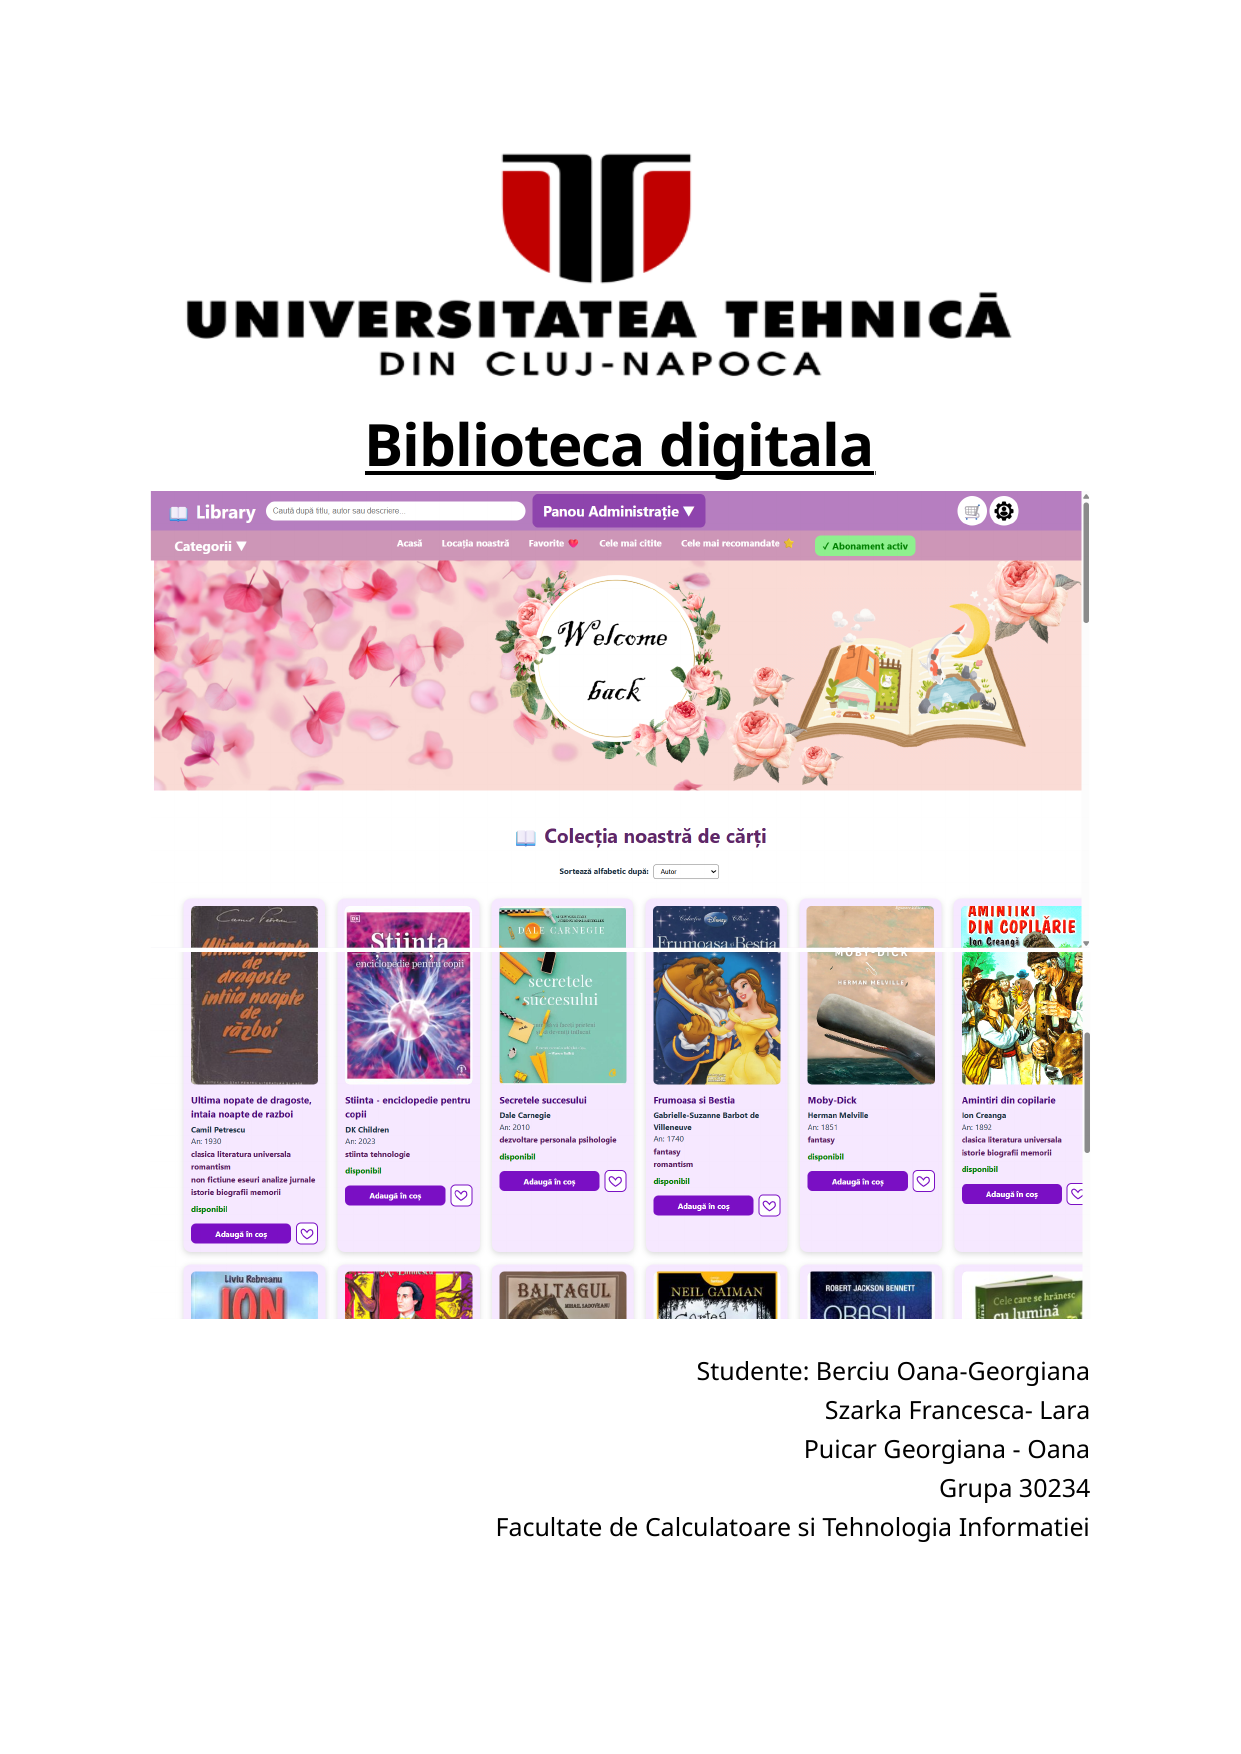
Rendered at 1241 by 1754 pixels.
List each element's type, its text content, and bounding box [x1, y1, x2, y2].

text Szarka Francesca- Lara [592, 1392, 1090, 1426]
picture [150, 952, 1091, 1319]
title Biblioteca digitala [150, 404, 1090, 483]
text Grupa 30234 [297, 1471, 1090, 1505]
text Facultate de Calculatoare si Tehnologia Informatiei [297, 1510, 1090, 1544]
picture [150, 491, 1090, 948]
text Studente: Berciu Oana-Georgiana [592, 1353, 1090, 1387]
picture [150, 150, 1109, 383]
text Puicar Georgiana - Oana [592, 1431, 1090, 1466]
